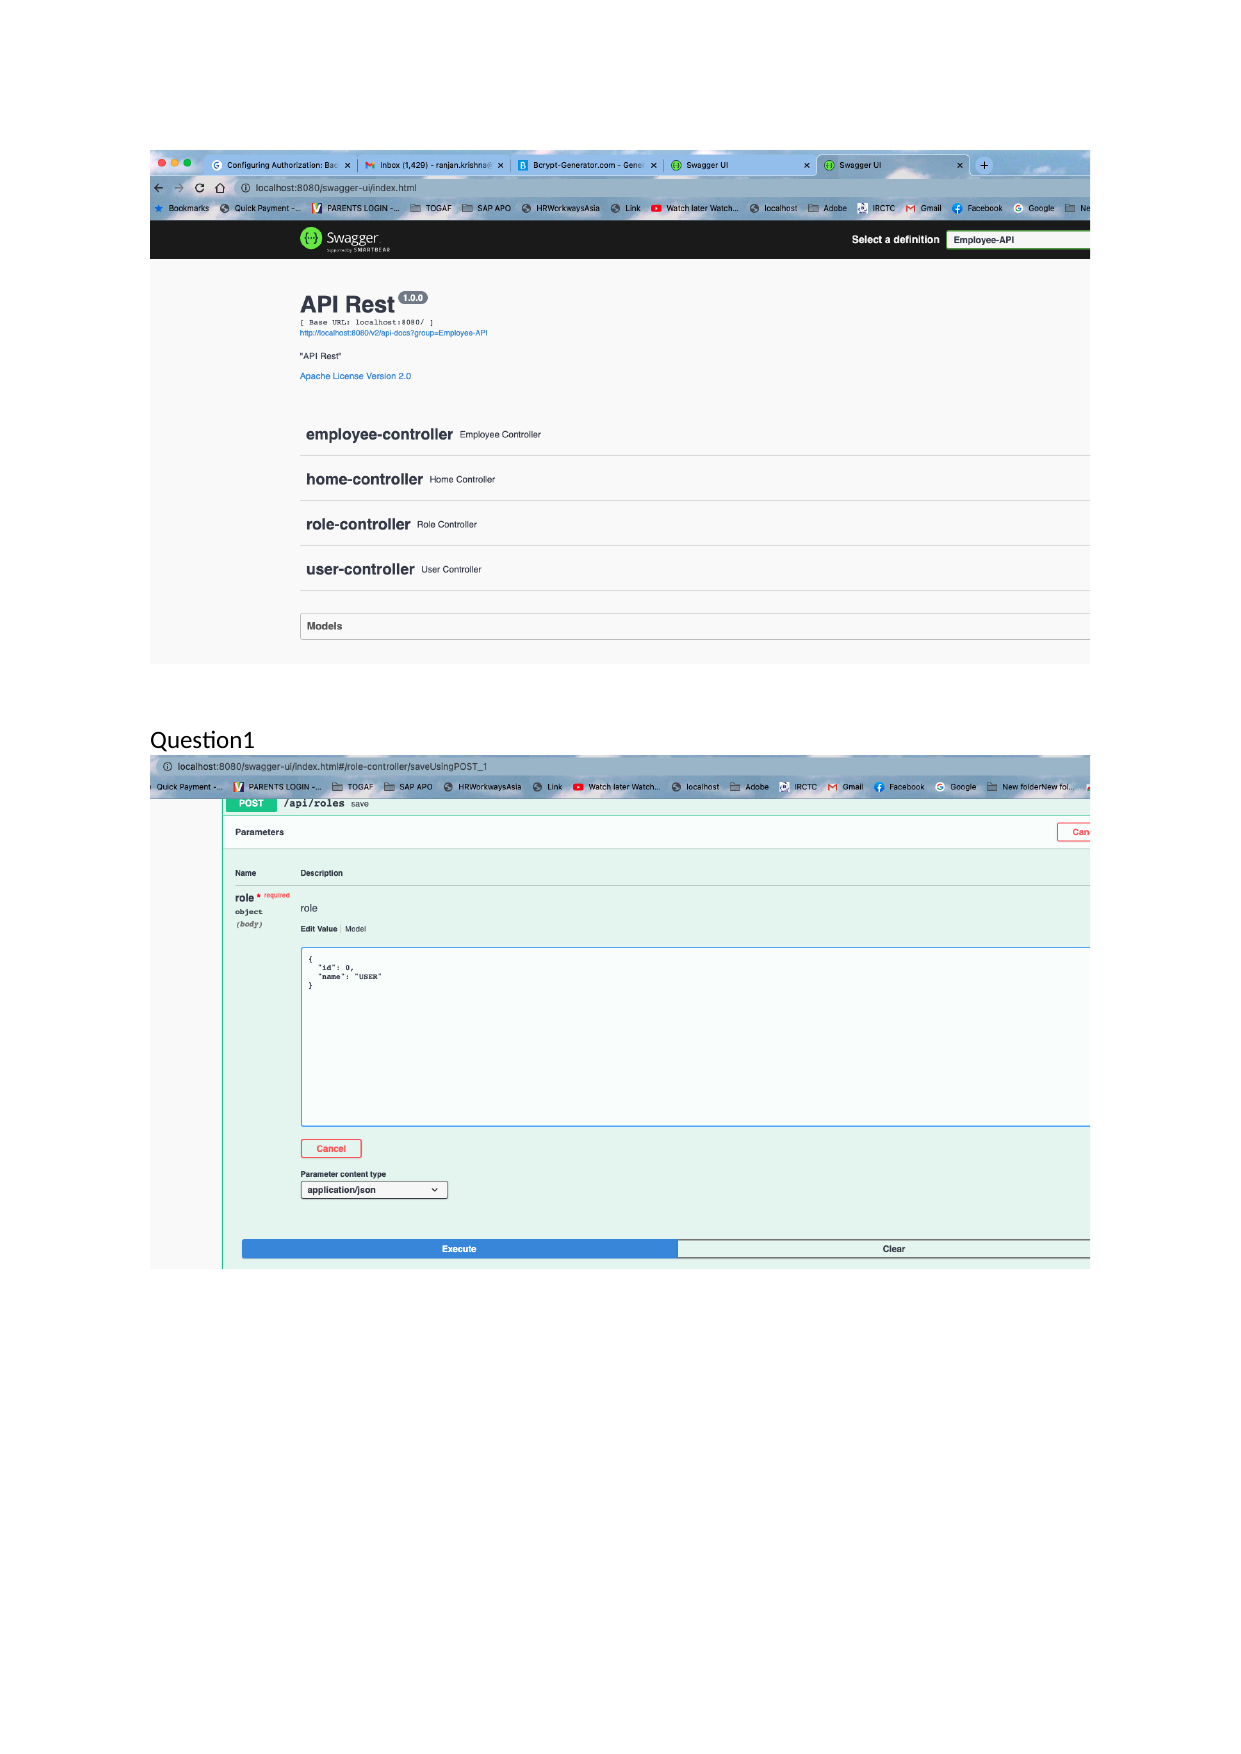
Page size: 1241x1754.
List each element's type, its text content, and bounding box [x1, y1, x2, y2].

picture [150, 150, 1091, 664]
picture [150, 755, 1091, 1269]
text Question1 [150, 724, 1090, 755]
